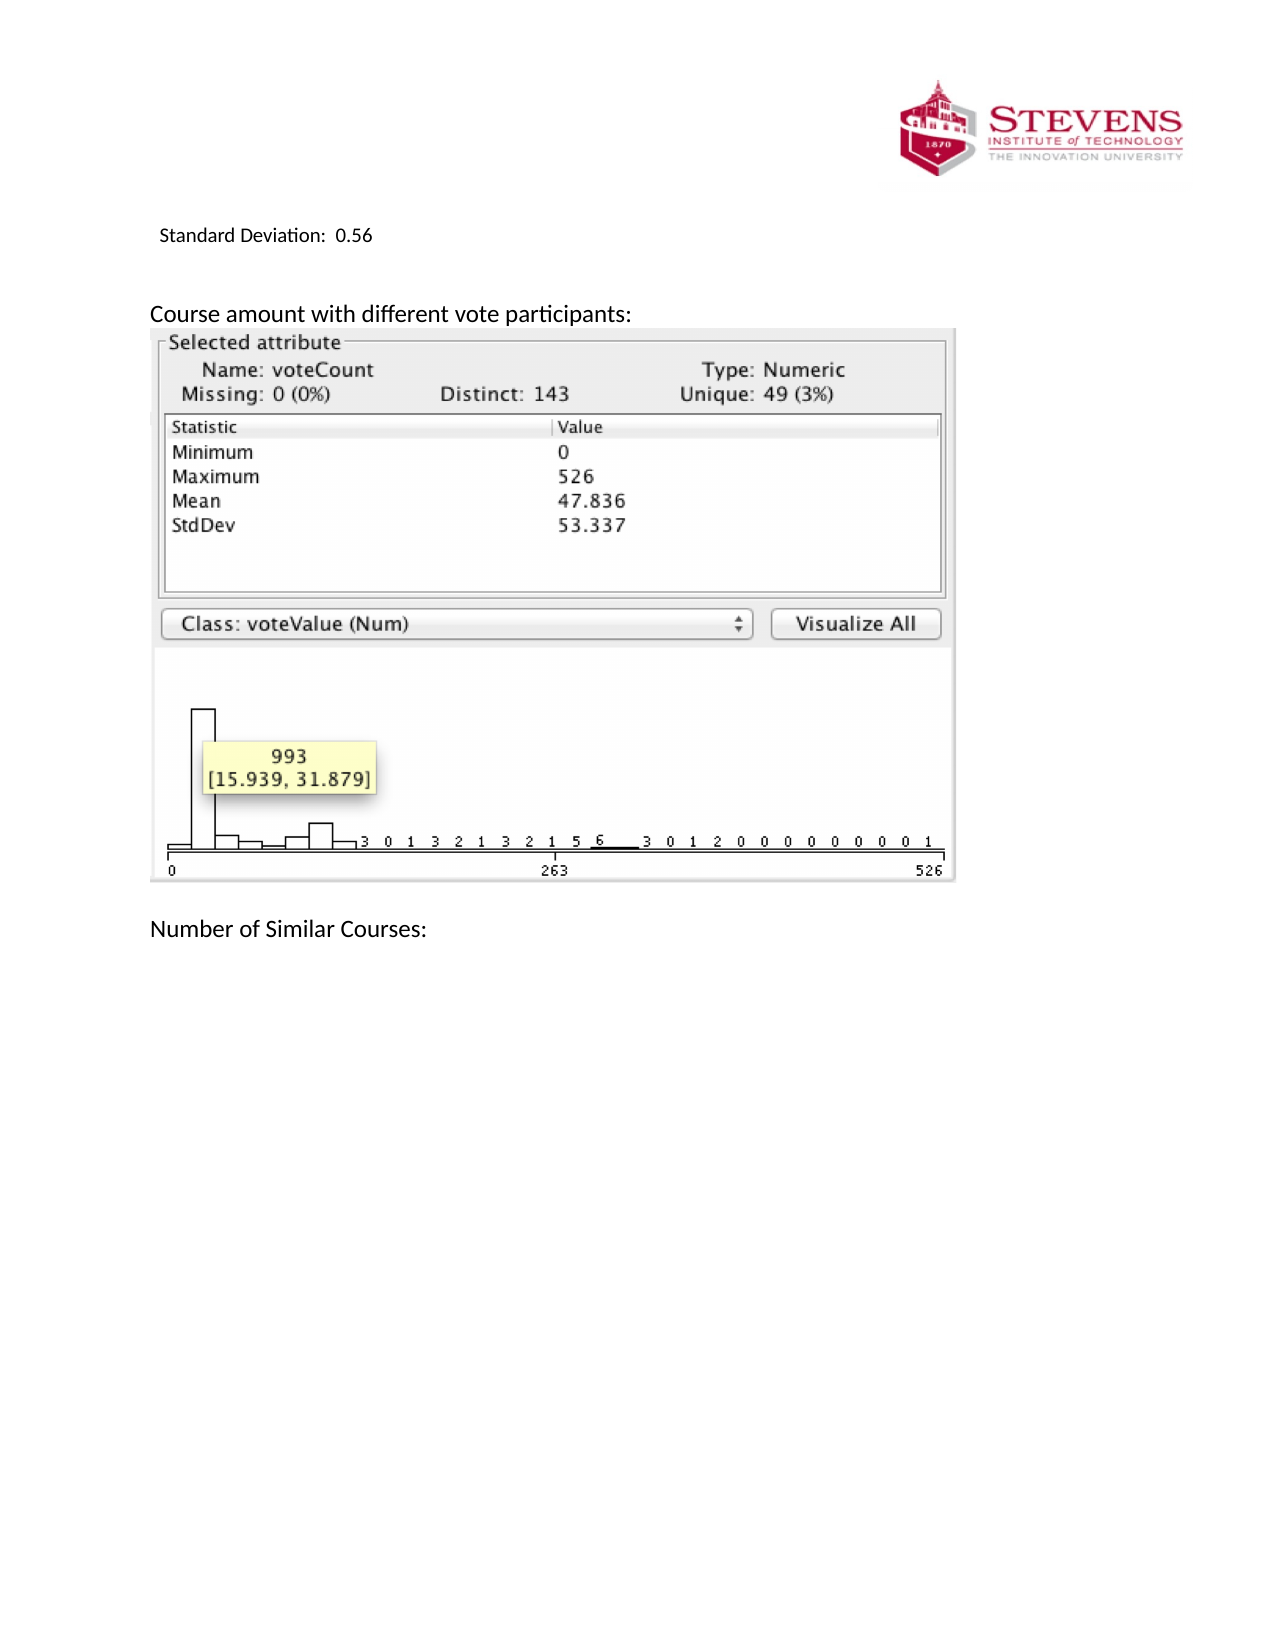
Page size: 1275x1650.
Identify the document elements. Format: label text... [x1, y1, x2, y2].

picture [150, 328, 957, 883]
text Number of Similar Courses: [150, 913, 1125, 944]
picture [878, 74, 1192, 183]
text Course amount with different vote participants: [150, 298, 1125, 329]
text Standard Deviation: 0.56 [150, 222, 1125, 247]
